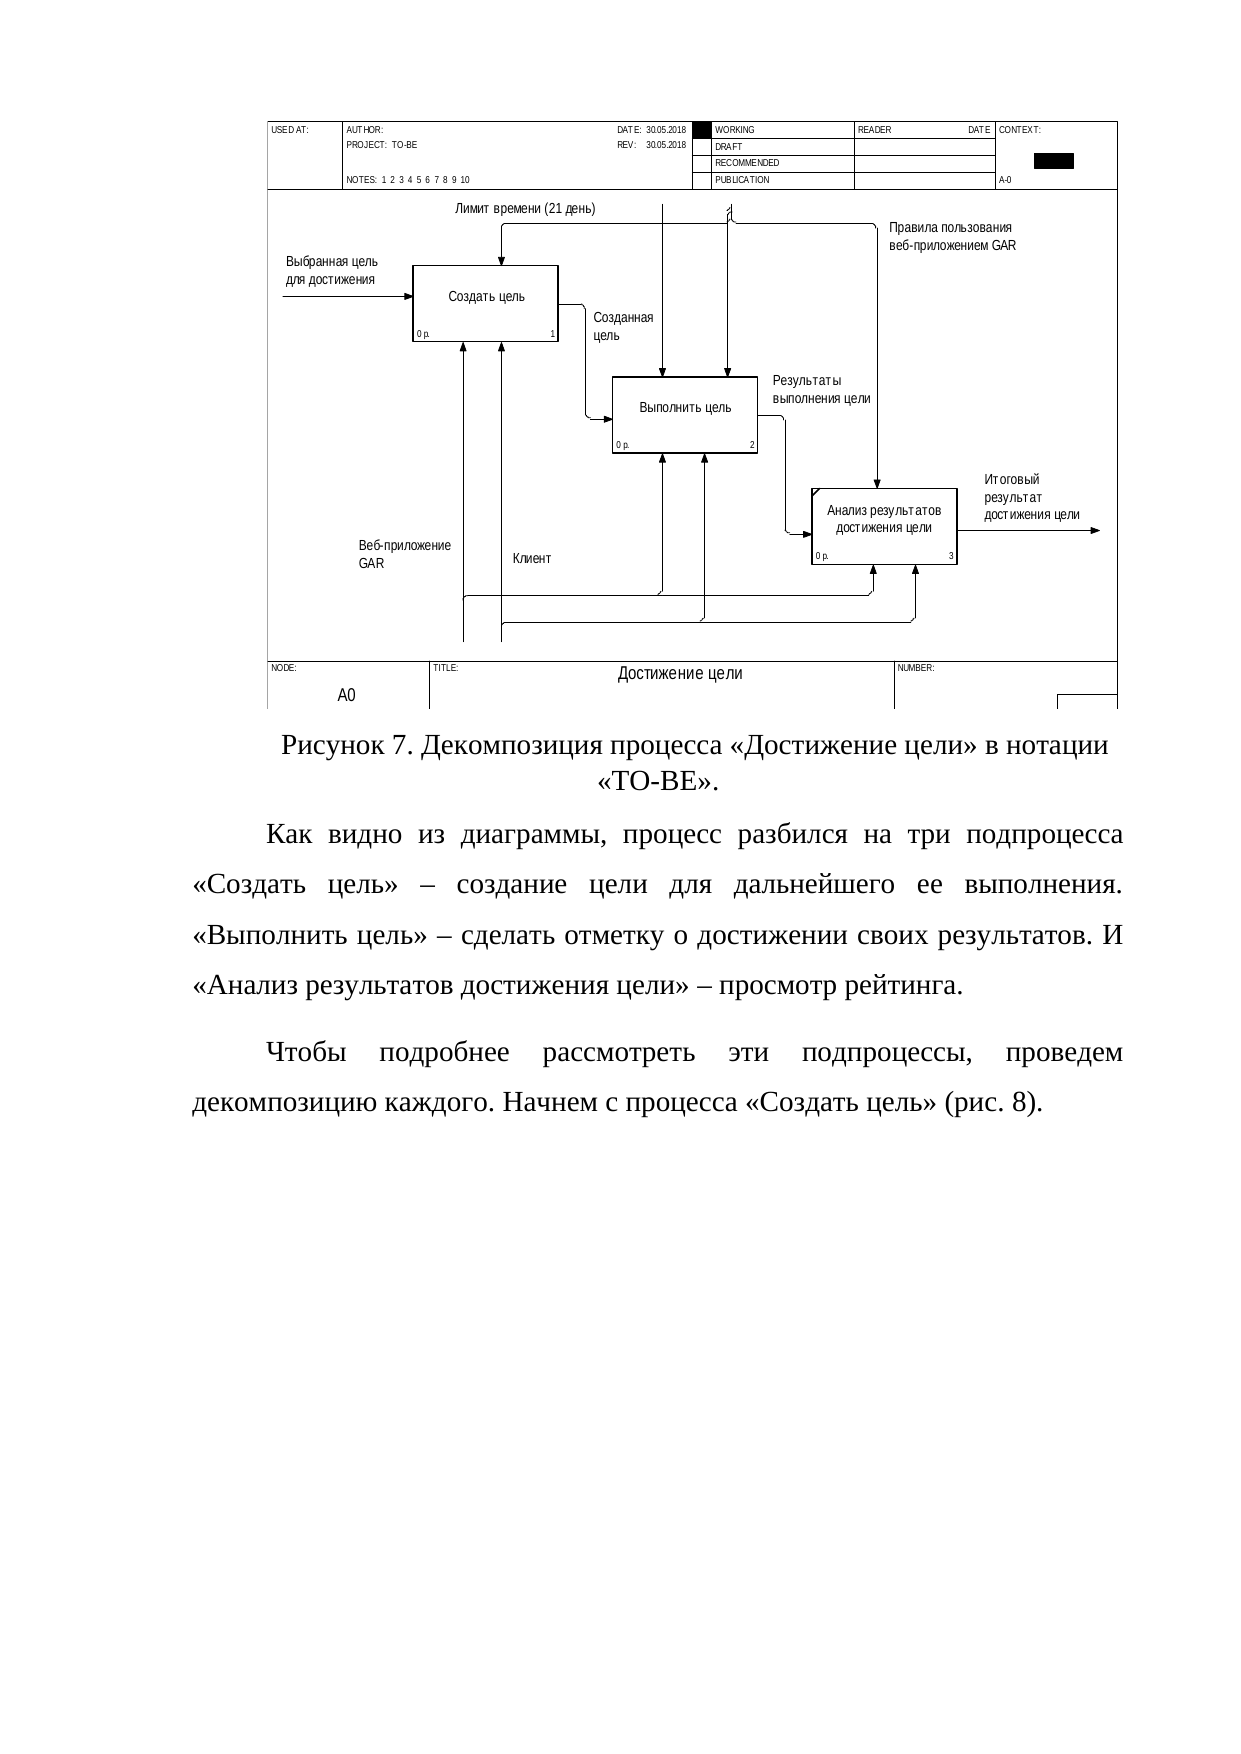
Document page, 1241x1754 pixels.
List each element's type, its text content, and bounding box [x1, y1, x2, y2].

text Как видно из диаграммы, процесс разбился на три подпроцесса «Создать цель» – создание цели для дальнейшего ее выполнения. «Выполнить цель» – сделать отметку о достижении своих результатов. И «Анализ результатов достижения цели» – просмотр рейтинга. [192, 816, 1124, 1001]
text Чтобы подробнее рассмотреть эти подпроцессы, проведем декомпозицию каждого. Начнем с процесса «Создать цель» (рис. 8). [192, 1034, 1124, 1118]
text Рисунок 7. Декомпозиция процесса «Достижение цели» в нотации «TO-BE». [192, 727, 1124, 797]
